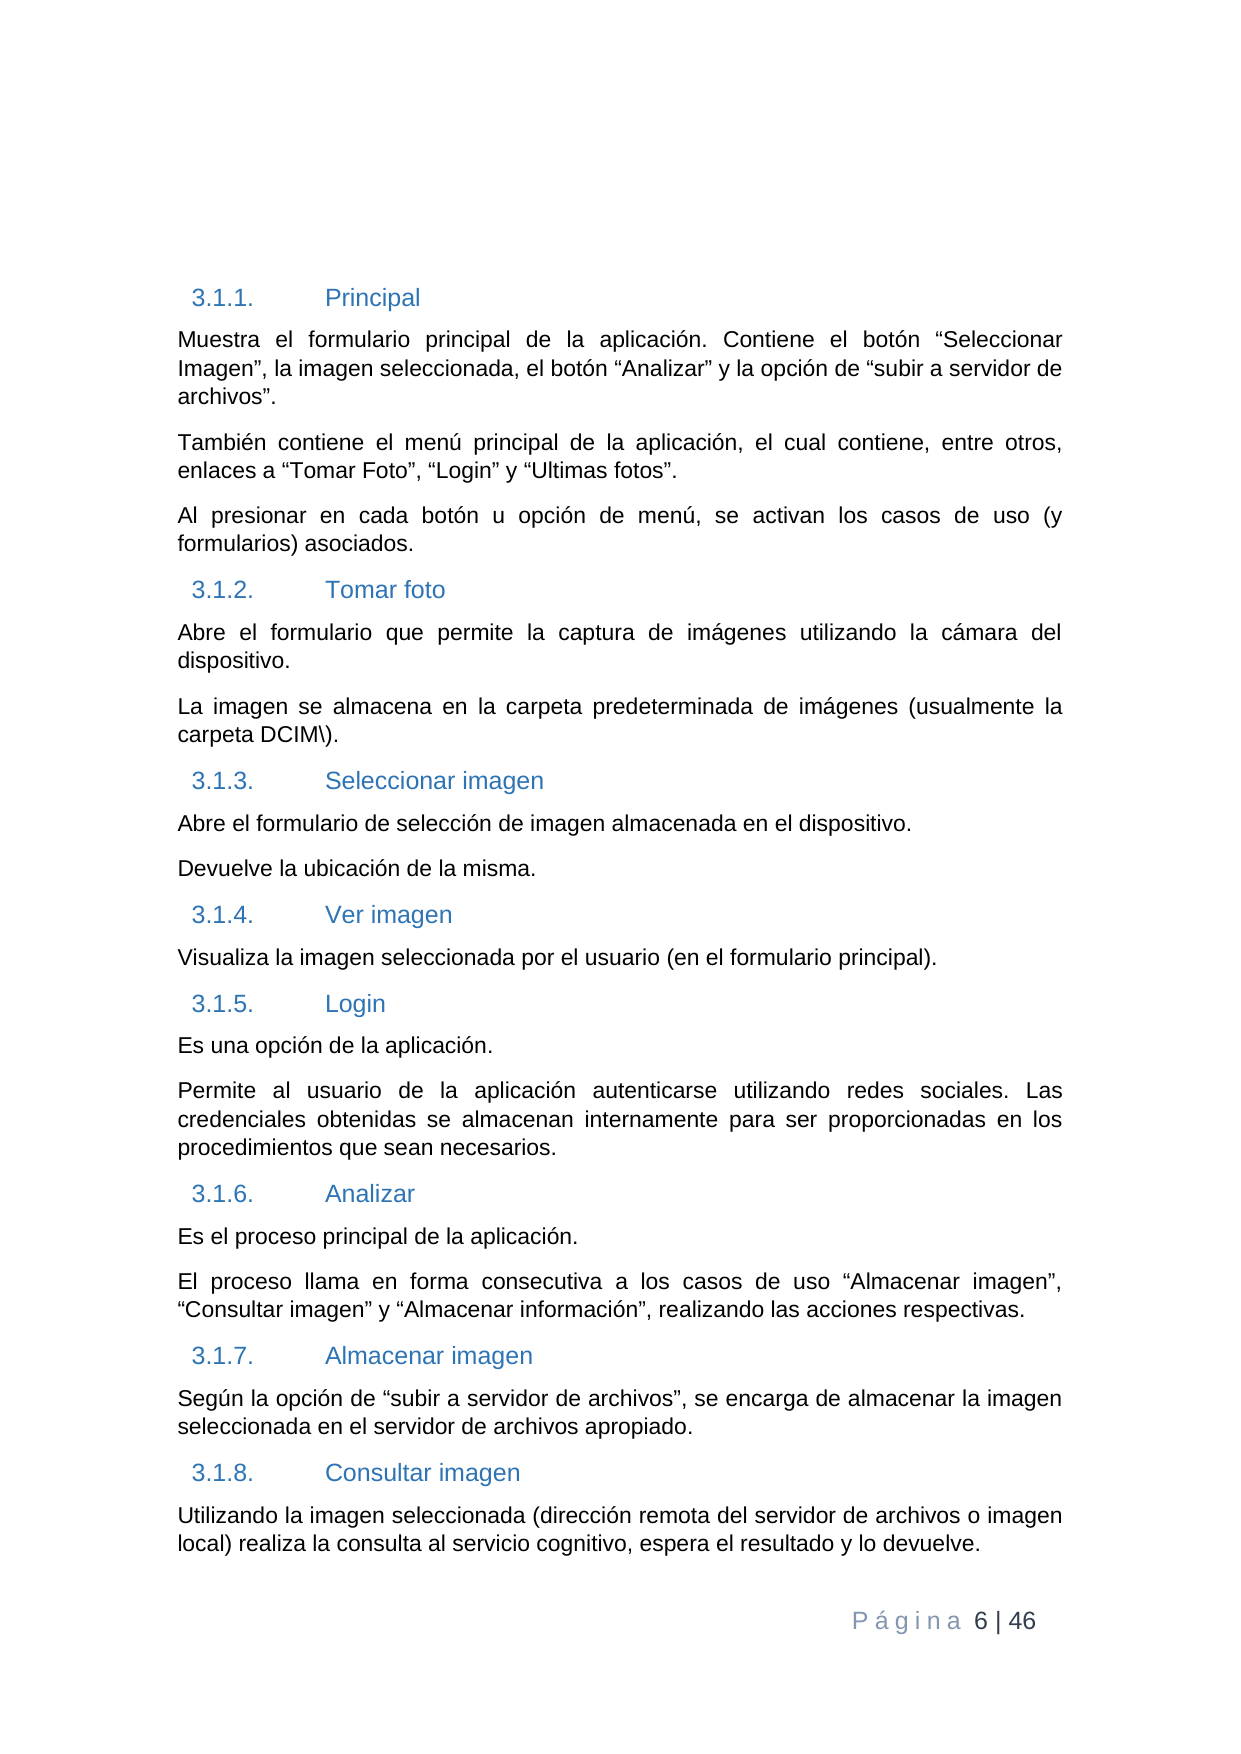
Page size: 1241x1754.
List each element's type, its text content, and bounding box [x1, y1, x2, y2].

text Abre el formulario de selección de imagen almacenada en el dispositivo. [177, 810, 1063, 836]
text Muestra el formulario principal de la aplicación. Contiene el botón “Seleccionar Imagen”, la imagen seleccionada, el botón “Analizar” y la opción de “subir a servidor de archivos”. [177, 326, 1063, 410]
text Permite al usuario de la aplicación autenticarse utilizando redes sociales. Las credenciales obtenidas se almacenan internamente para ser proporcionadas en los procedimientos que sean necesarios. [177, 1077, 1063, 1160]
subtitle Almacenar imagen [191, 1341, 1063, 1370]
subtitle Seleccionar imagen [191, 766, 1063, 795]
subtitle Login [191, 988, 1063, 1017]
subtitle Consultar imagen [191, 1458, 1063, 1487]
text También contiene el menú principal de la aplicación, el cual contiene, entre otros, enlaces a “Tomar Foto”, “Login” y “Ultimas fotos”. [177, 428, 1063, 483]
subtitle Tomar foto [191, 576, 1063, 604]
text Según la opción de “subir a servidor de archivos”, se encarga de almacenar la imagen seleccionada en el servidor de archivos apropiado. [177, 1385, 1063, 1440]
text La imagen se almacena en la carpeta predeterminada de imágenes (usualmente la carpeta DCIM\). [177, 693, 1063, 747]
text Es una opción de la aplicación. [177, 1032, 1063, 1058]
text Al presionar en cada botón u opción de menú, se activan los casos de uso (y formularios) asociados. [177, 502, 1063, 557]
text Visualiza la imagen seleccionada por el usuario (en el formulario principal). [177, 943, 1063, 970]
text El proceso llama en forma consecutiva a los casos de uso “Almacenar imagen”, “Consultar imagen” y “Almacenar información”, realizando las acciones respectivas. [177, 1268, 1063, 1323]
subtitle Analizar [191, 1179, 1063, 1208]
text Es el proceso principal de la aplicación. [177, 1223, 1063, 1249]
text Devuelve la ubicación de la misma. [177, 855, 1063, 881]
text Abre el formulario que permite la captura de imágenes utilizando la cámara del dispositivo. [177, 619, 1063, 674]
subtitle Principal [191, 283, 1063, 312]
subtitle Ver imagen [191, 900, 1063, 929]
text Utilizando la imagen seleccionada (dirección remota del servidor de archivos o imagen local) realiza la consulta al servicio cognitivo, espera el resultado y lo devuelve. [177, 1502, 1063, 1557]
